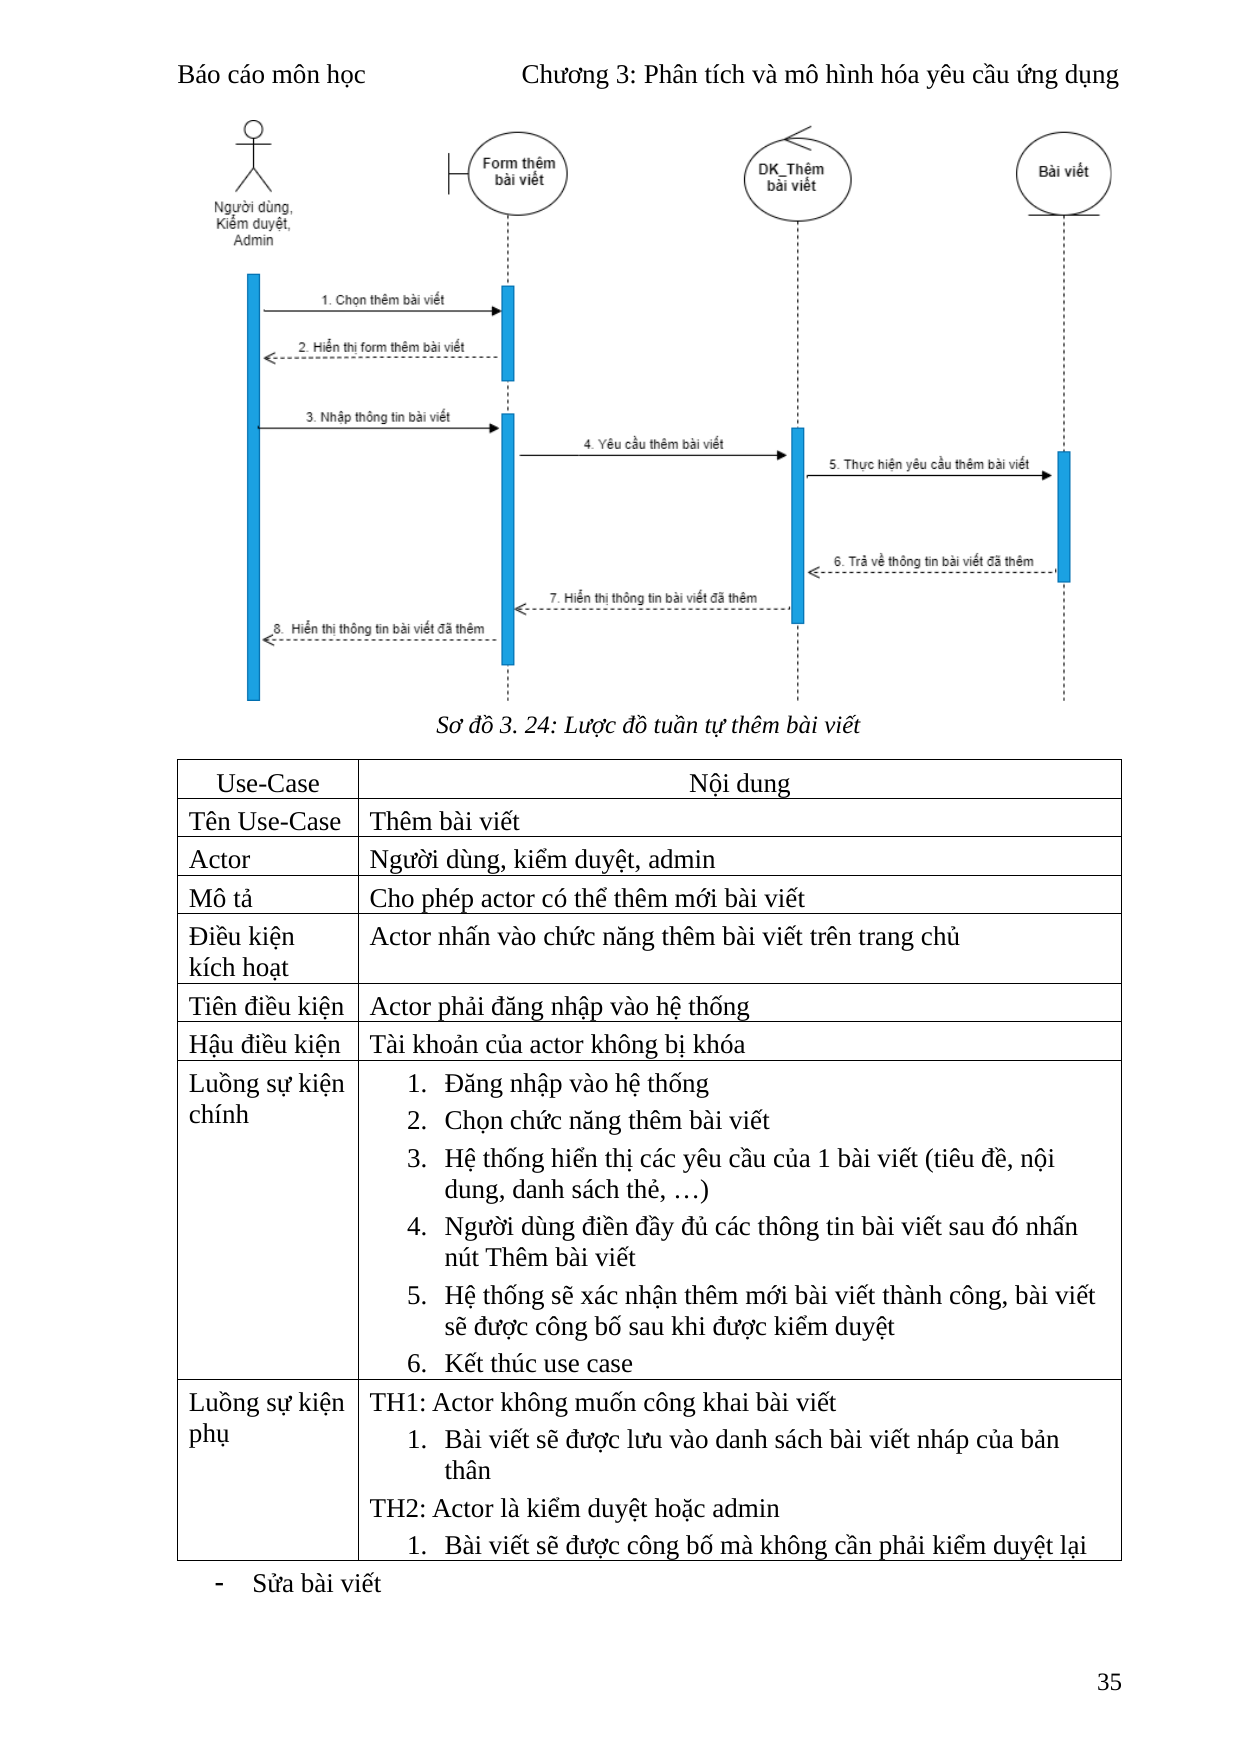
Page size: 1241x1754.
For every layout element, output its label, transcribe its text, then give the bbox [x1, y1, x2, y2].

table_cell Actor phải đăng nhập vào hệ thống [359, 984, 1121, 1021]
text Sơ đồ 3. 24: Lược đồ tuần tự thêm bài viết [177, 710, 1122, 738]
table_header Nội dung [359, 760, 1121, 798]
picture [214, 120, 1112, 701]
table_cell Cho phép actor có thể thêm mới bài viết [359, 876, 1121, 913]
table_cell Actor nhấn vào chức năng thêm bài viết trên trang chủ [359, 914, 1121, 983]
table_cell TH1: Actor không muốn công khai bài viết Bài viết sẽ được lưu vào danh sách bài viết nháp của bản thân TH2: Actor là kiểm duyệt hoặc admin Bài viết sẽ được công bố mà không cần phải kiểm duyệt lại [359, 1380, 1121, 1560]
table_cell Điều kiện kích hoạt [178, 914, 358, 983]
table_cell Luồng sự kiện chính [178, 1061, 358, 1378]
table_cell Thêm bài viết [359, 799, 1121, 836]
table_cell Luồng sự kiện phụ [178, 1380, 358, 1560]
table_cell Tên Use-Case [178, 799, 358, 836]
table_cell Đăng nhập vào hệ thống Chọn chức năng thêm bài viết Hệ thống hiển thị các yêu cầu của 1 bài viết (tiêu đề, nội dung, danh sách thẻ, …) Người dùng điền đầy đủ các thông tin bài viết sau đó nhấn nút Thêm bài viết Hệ thống sẽ xác nhận thêm mới bài viết thành công, bài viết sẽ được công bố sau khi được kiểm duyệt Kết thúc use case [359, 1061, 1121, 1378]
table_cell Mô tả [178, 876, 358, 913]
table_cell Actor [178, 837, 358, 875]
table_cell Tài khoản của actor không bị khóa [359, 1022, 1121, 1059]
table_cell Tiên điều kiện [178, 984, 358, 1021]
table_cell Hậu điều kiện [178, 1022, 358, 1059]
table_cell Người dùng, kiểm duyệt, admin [359, 837, 1121, 875]
list Sửa bài viết [214, 1567, 1122, 1599]
table_header Use-Case [178, 760, 358, 798]
